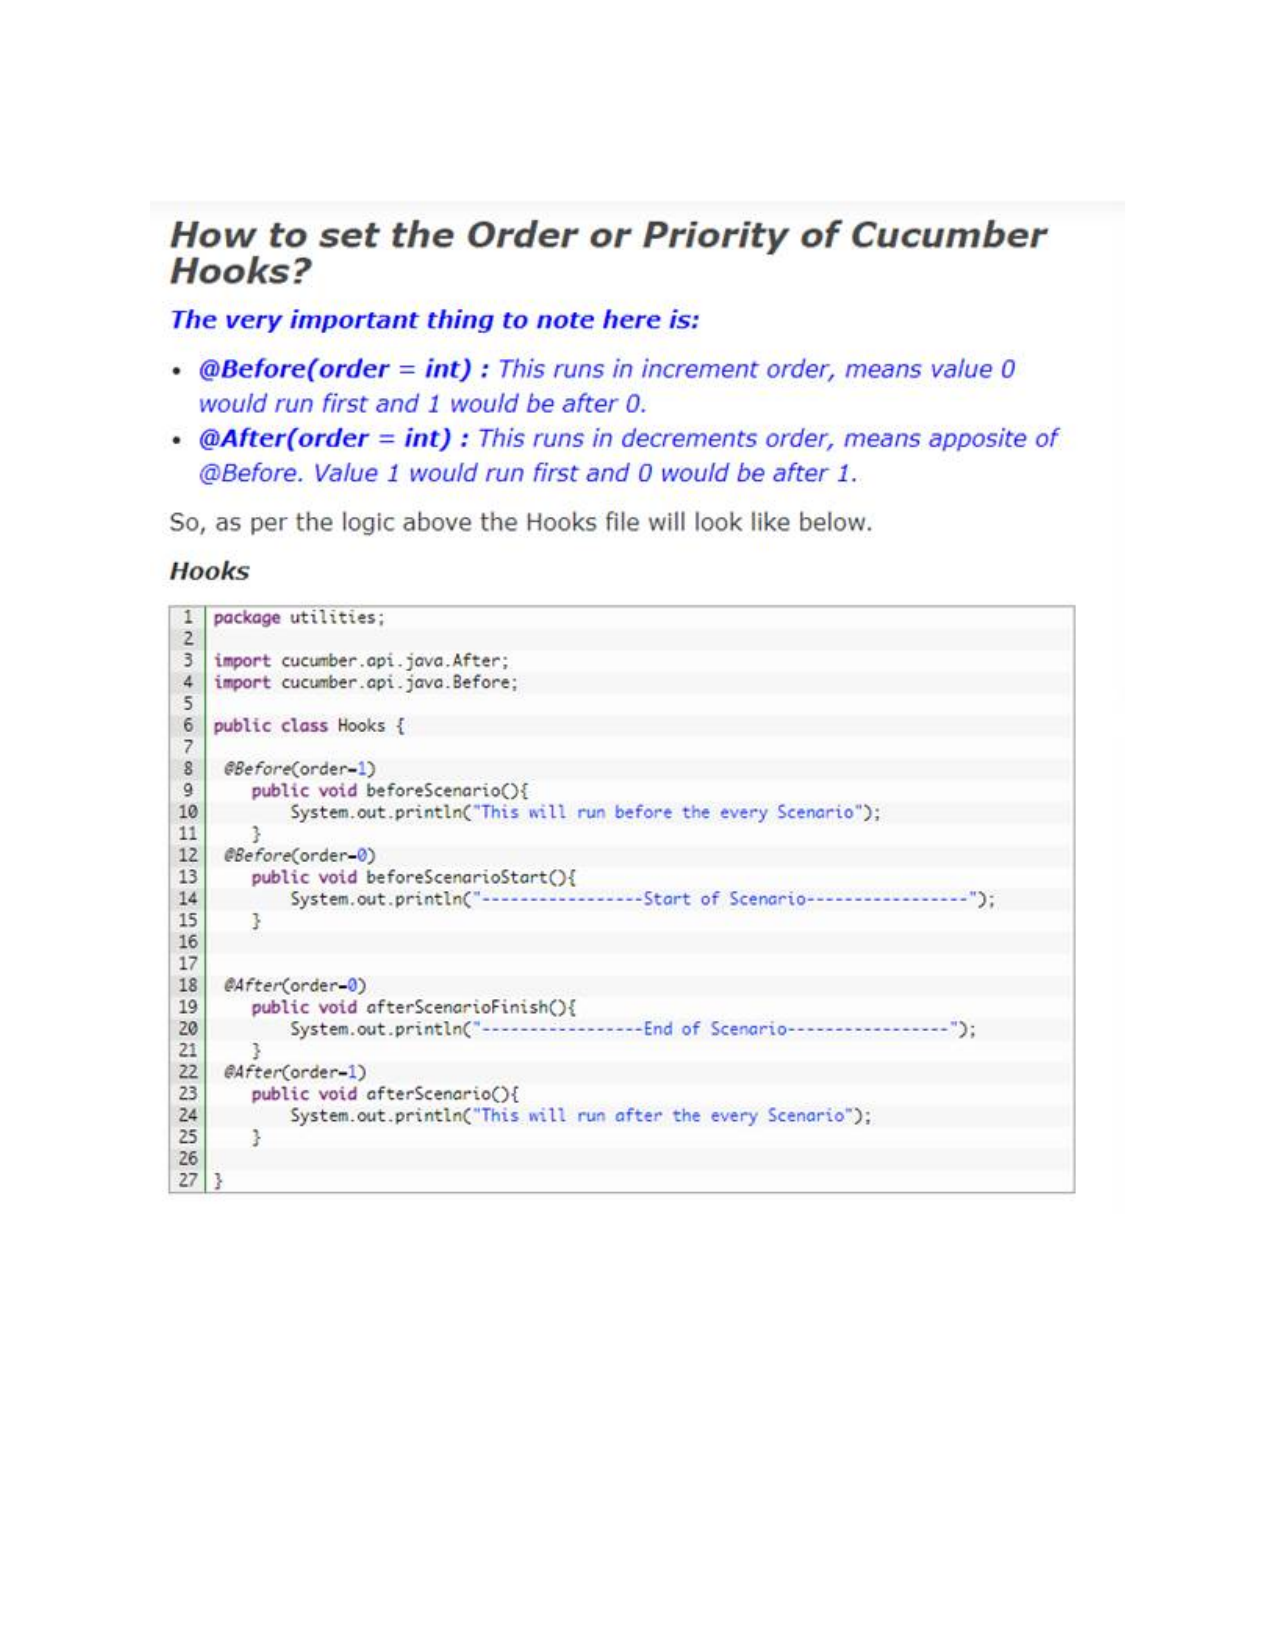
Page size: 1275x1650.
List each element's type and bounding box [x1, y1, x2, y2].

picture [150, 200, 1125, 1214]
